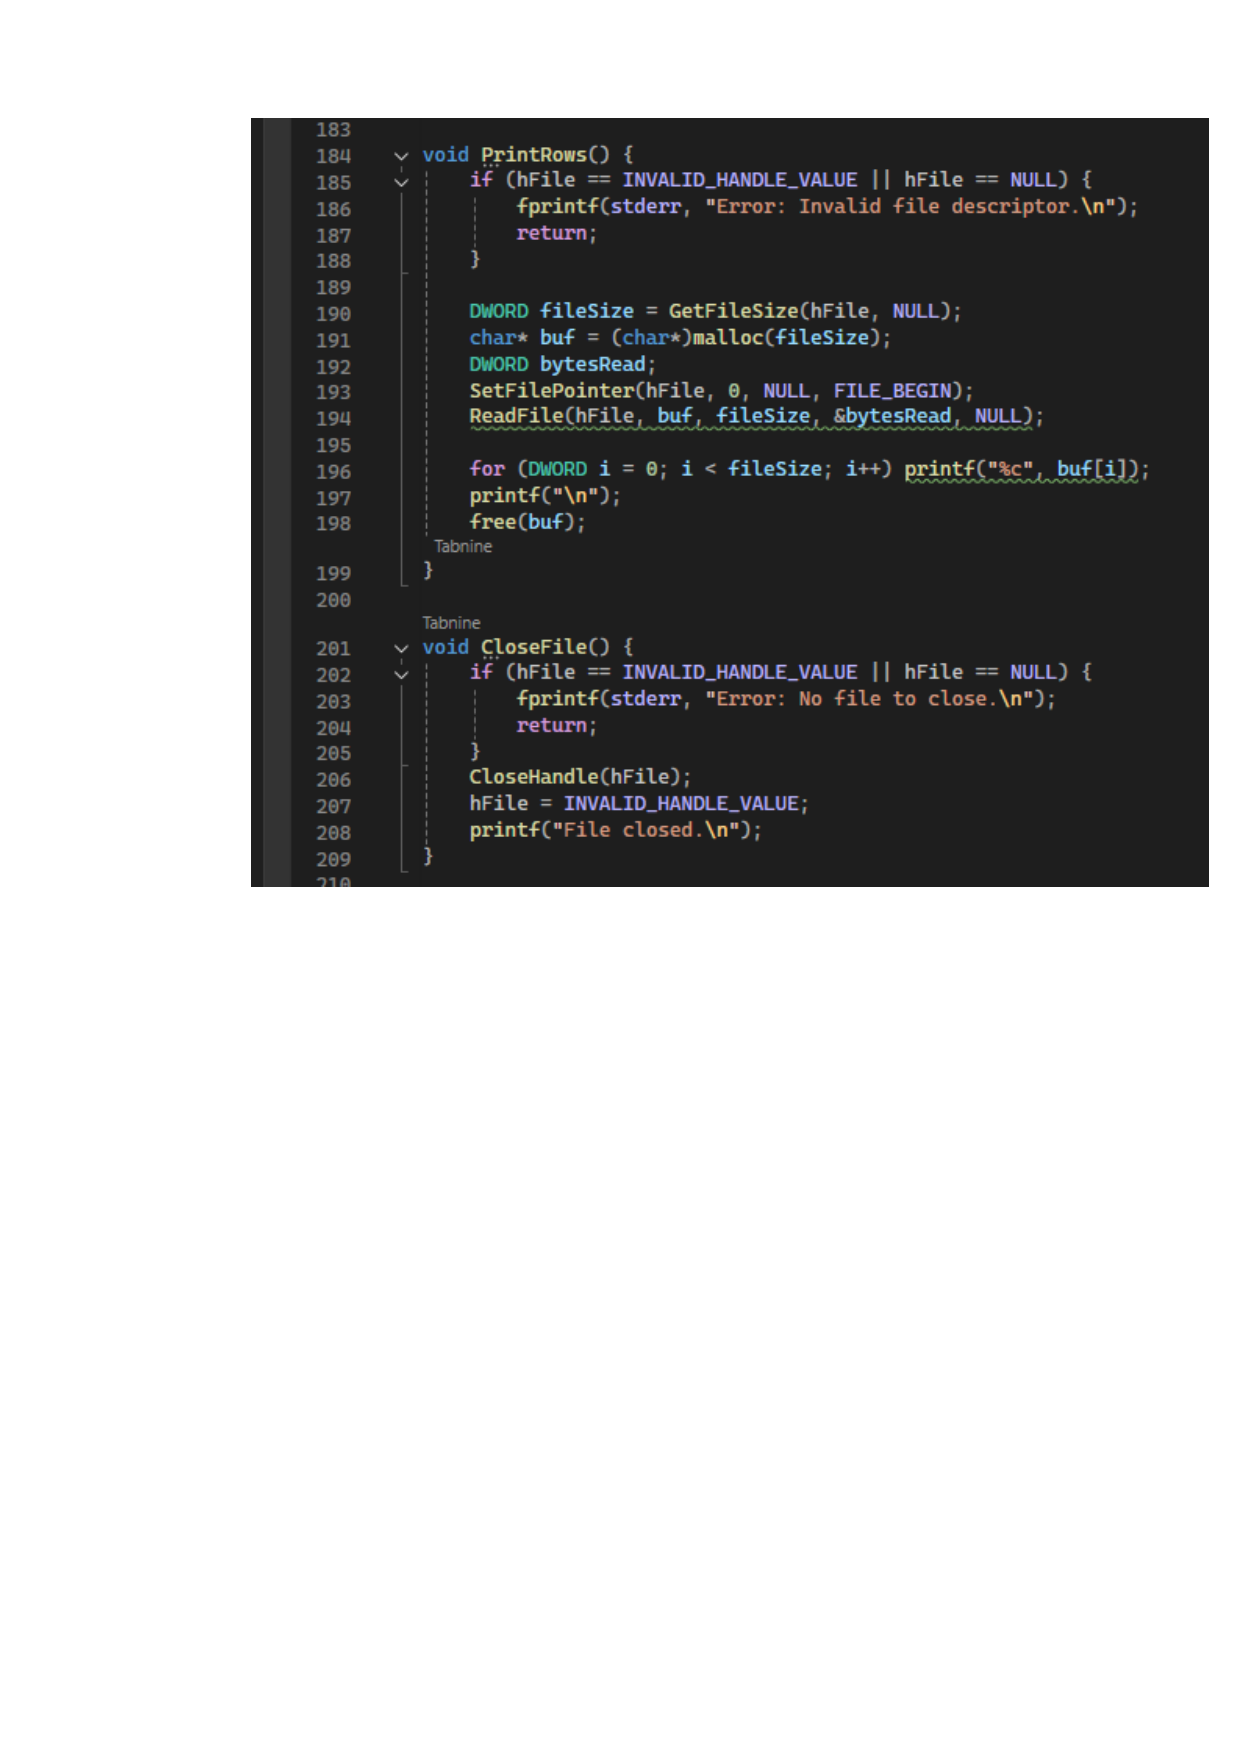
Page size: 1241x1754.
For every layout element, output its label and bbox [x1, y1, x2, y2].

picture [251, 118, 1209, 887]
